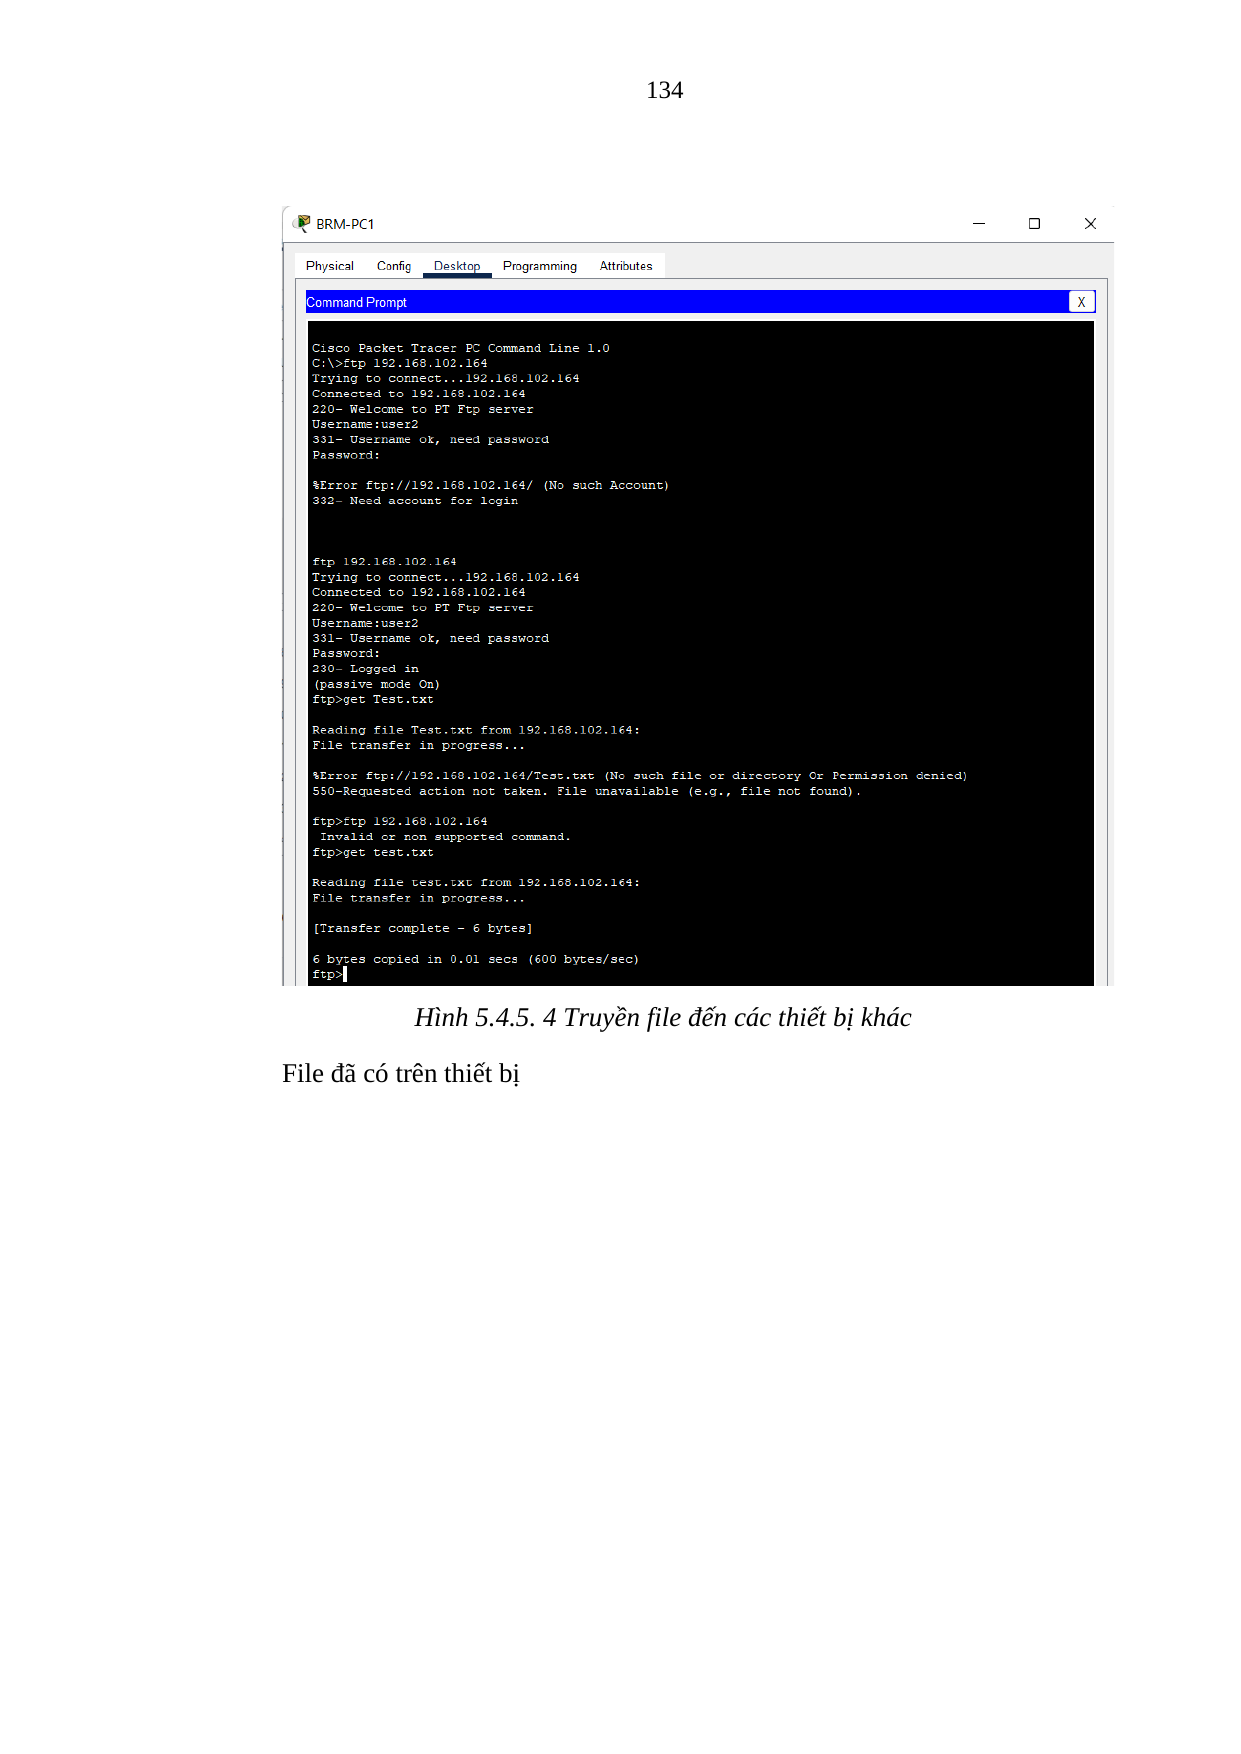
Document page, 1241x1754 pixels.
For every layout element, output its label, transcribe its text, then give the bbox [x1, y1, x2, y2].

text File đã có trên thiết bị [207, 1057, 1122, 1089]
picture [281, 206, 1115, 986]
